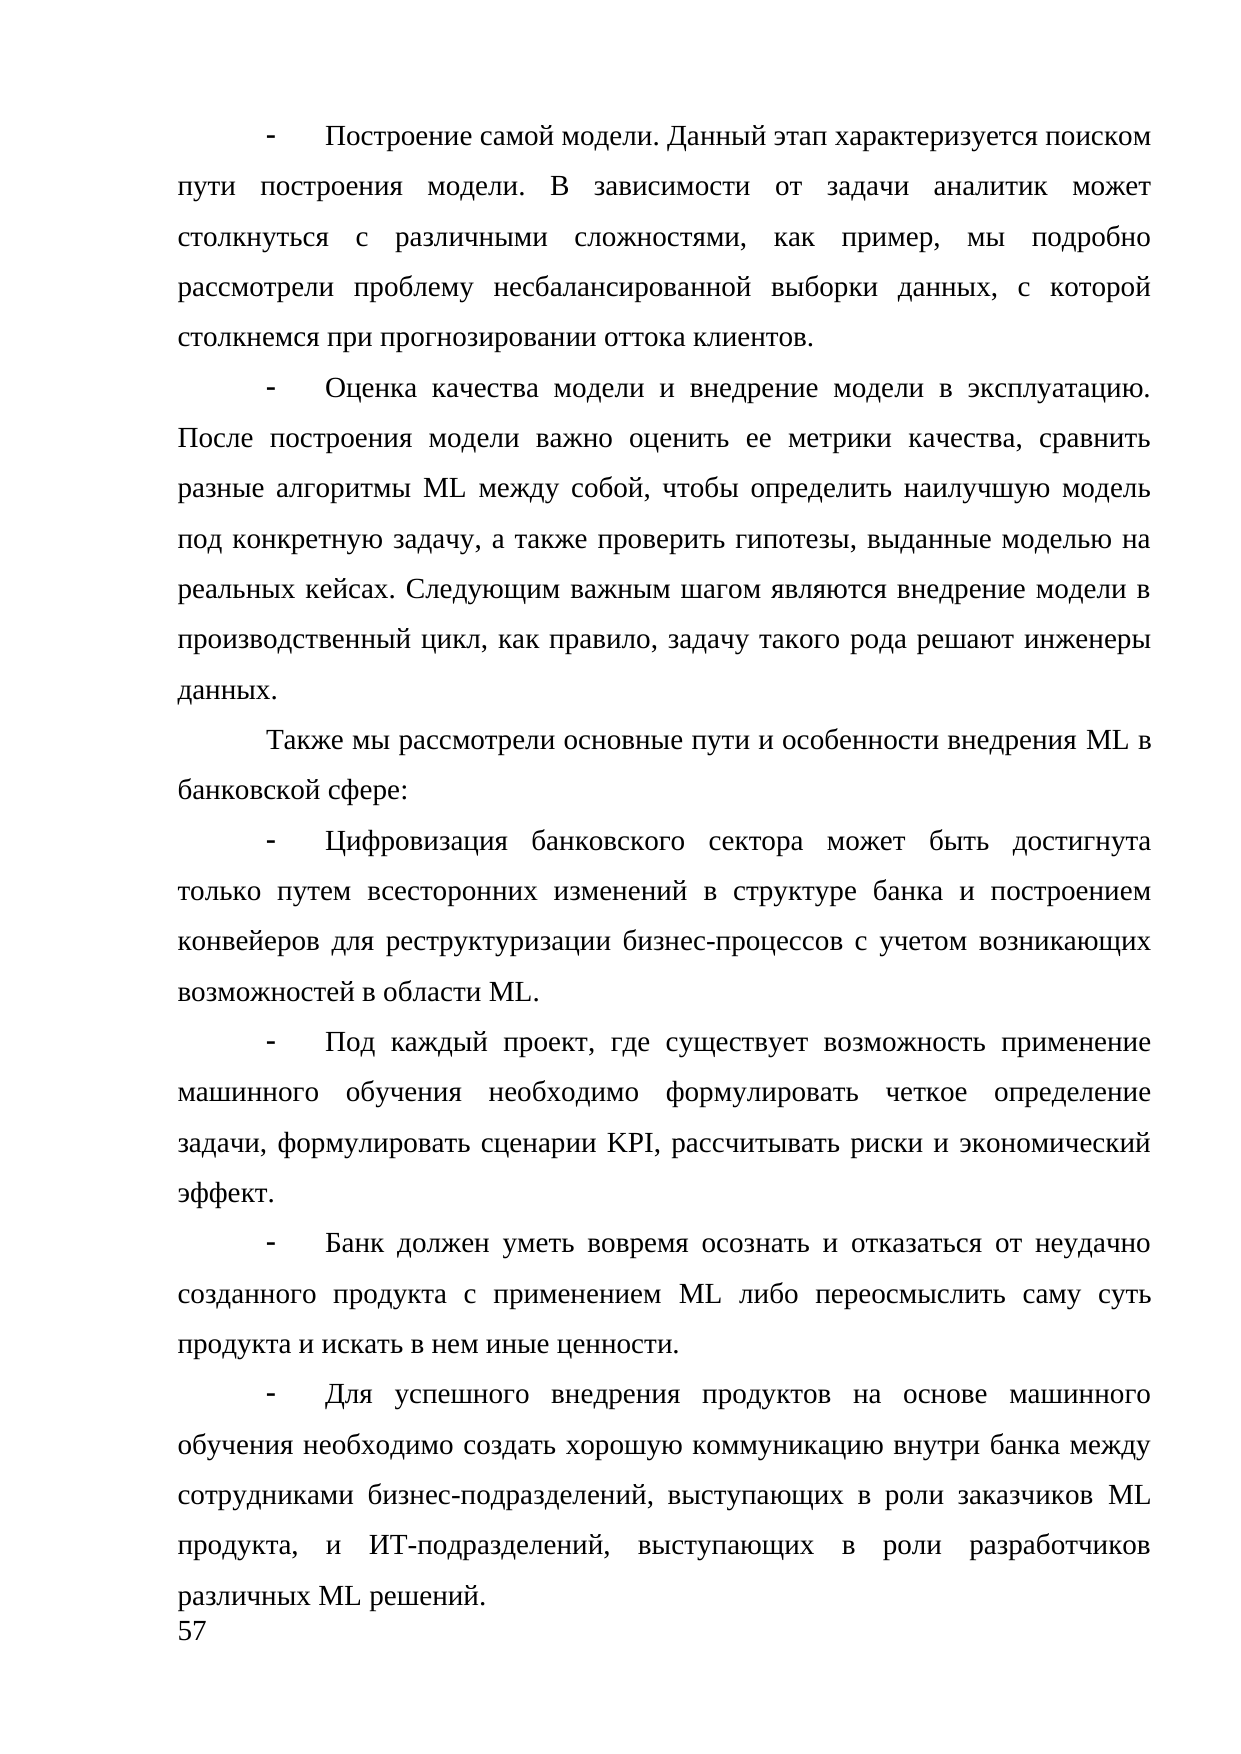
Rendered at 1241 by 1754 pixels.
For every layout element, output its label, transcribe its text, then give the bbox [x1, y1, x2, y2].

list Цифровизация банковского сектора может быть достигнута только путем всесторонних изменений в структуре банка и построением конвейеров для реструктуризации бизнес-процессов с учетом возникающих возможностей в области ML. [177, 823, 1152, 1007]
list Банк должен уметь вовремя осознать и отказаться от неудачно созданного продукта с применением ML либо переосмыслить саму суть продукта и искать в нем иные ценности. [177, 1225, 1152, 1360]
list Оценка качества модели и внедрение модели в эксплуатацию. После построения модели важно оценить ее метрики качества, сравнить разные алгоритмы ML между собой, чтобы определить наилучшую модель под конкретную задачу, а также проверить гипотезы, выданные моделью на реальных кейсах. Следующим важным шагом являются внедрение модели в производственный цикл, как правило, задачу такого рода решают инженеры данных. [177, 370, 1152, 705]
list Также мы рассмотрели основные пути и особенности внедрения ML в банковской сфере: [177, 722, 1152, 806]
list Построение самой модели. Данный этап характеризуется поиском пути построения модели. В зависимости от задачи аналитик может столкнуться с различными сложностями, как пример, мы подробно рассмотрели проблему несбалансированной выборки данных, с которой столкнемся при прогнозировании оттока клиентов. [177, 118, 1152, 353]
list Для успешного внедрения продуктов на основе машинного обучения необходимо создать хорошую коммуникацию внутри банка между сотрудниками бизнес-подразделений, выступающих в роли заказчиков ML продукта, и ИТ-подразделений, выступающих в роли разработчиков различных ML решений. [177, 1376, 1152, 1611]
list Под каждый проект, где существует возможность применение машинного обучения необходимо формулировать четкое определение задачи, формулировать сценарии KPI, рассчитывать риски и экономический эффект. [177, 1024, 1152, 1209]
